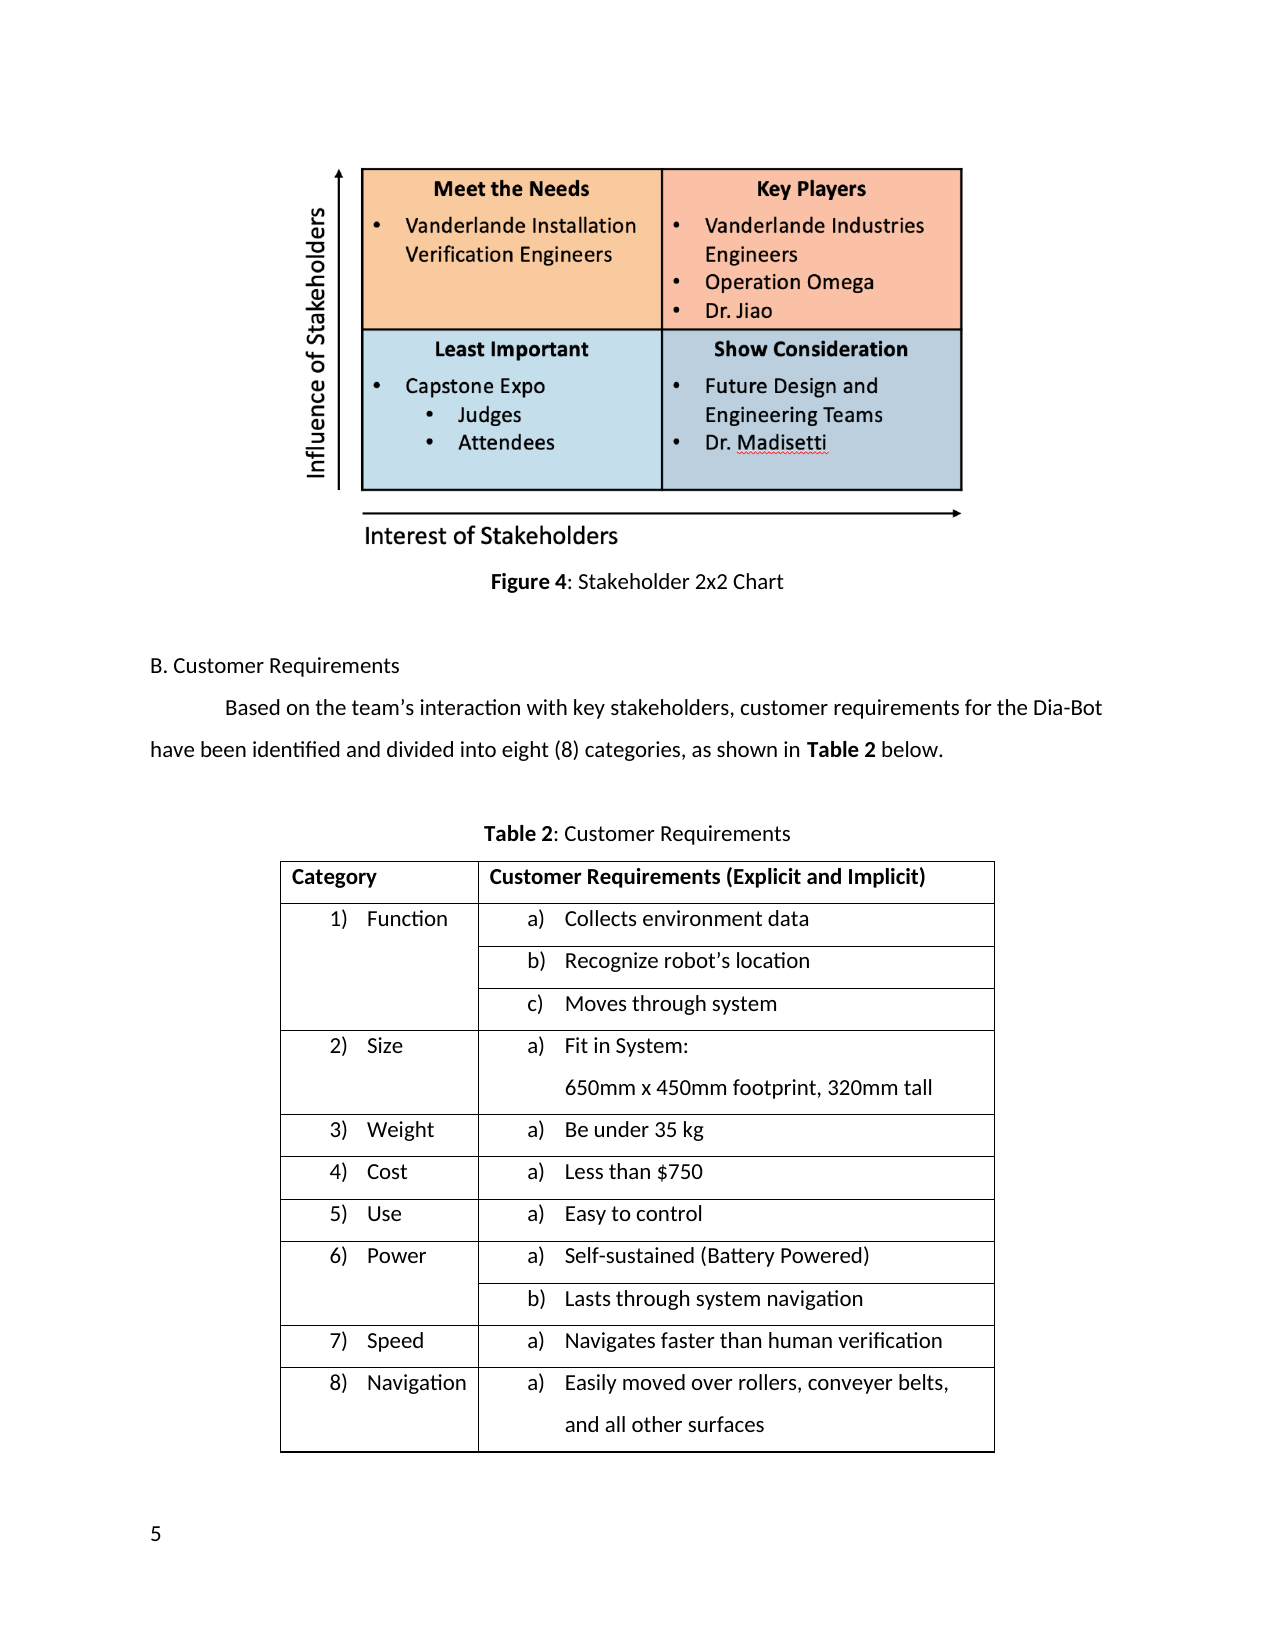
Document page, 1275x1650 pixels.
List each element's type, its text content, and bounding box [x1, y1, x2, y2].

text B. Customer Requirements [150, 651, 1125, 679]
table_cell Speed [281, 1326, 478, 1367]
table_cell Easy to control [479, 1200, 994, 1241]
table_cell Use [281, 1200, 478, 1241]
table_cell Less than $750 [479, 1157, 994, 1198]
table_cell Power [281, 1242, 478, 1325]
table_cell Self-sustained (Battery Powered) [479, 1242, 994, 1283]
text Table 2: Customer Requirements [150, 819, 1125, 847]
table_cell Size [281, 1031, 478, 1114]
table_cell Recognize robot’s location [479, 947, 994, 988]
table_cell Weight [281, 1115, 478, 1156]
table_cell Fit in System: 650mm x 450mm footprint, 320mm tall [479, 1031, 994, 1114]
text Figure 4: Stakeholder 2x2 Chart [150, 567, 1125, 595]
table_cell Navigates faster than human verification [479, 1326, 994, 1367]
table_cell Collects environment data [479, 904, 994, 946]
picture [296, 150, 979, 554]
table_cell Be under 35 kg [479, 1115, 994, 1156]
text Based on the team’s interaction with key stakeholders, customer requirements for the Dia-Bot have been identified and divided into eight (8) categories, as shown in Table 2 below. [150, 693, 1125, 805]
table_cell Navigation [281, 1368, 478, 1451]
table_cell Moves through system [479, 989, 994, 1030]
table_cell Easily moved over rollers, conveyer belts, and all other surfaces [479, 1368, 994, 1451]
table_cell Cost [281, 1157, 478, 1198]
table_cell Function [281, 904, 478, 1030]
table_cell Lasts through system navigation [479, 1284, 994, 1325]
table_header Customer Requirements (Explicit and Implicit) [479, 862, 994, 903]
table_header Category [281, 862, 478, 903]
